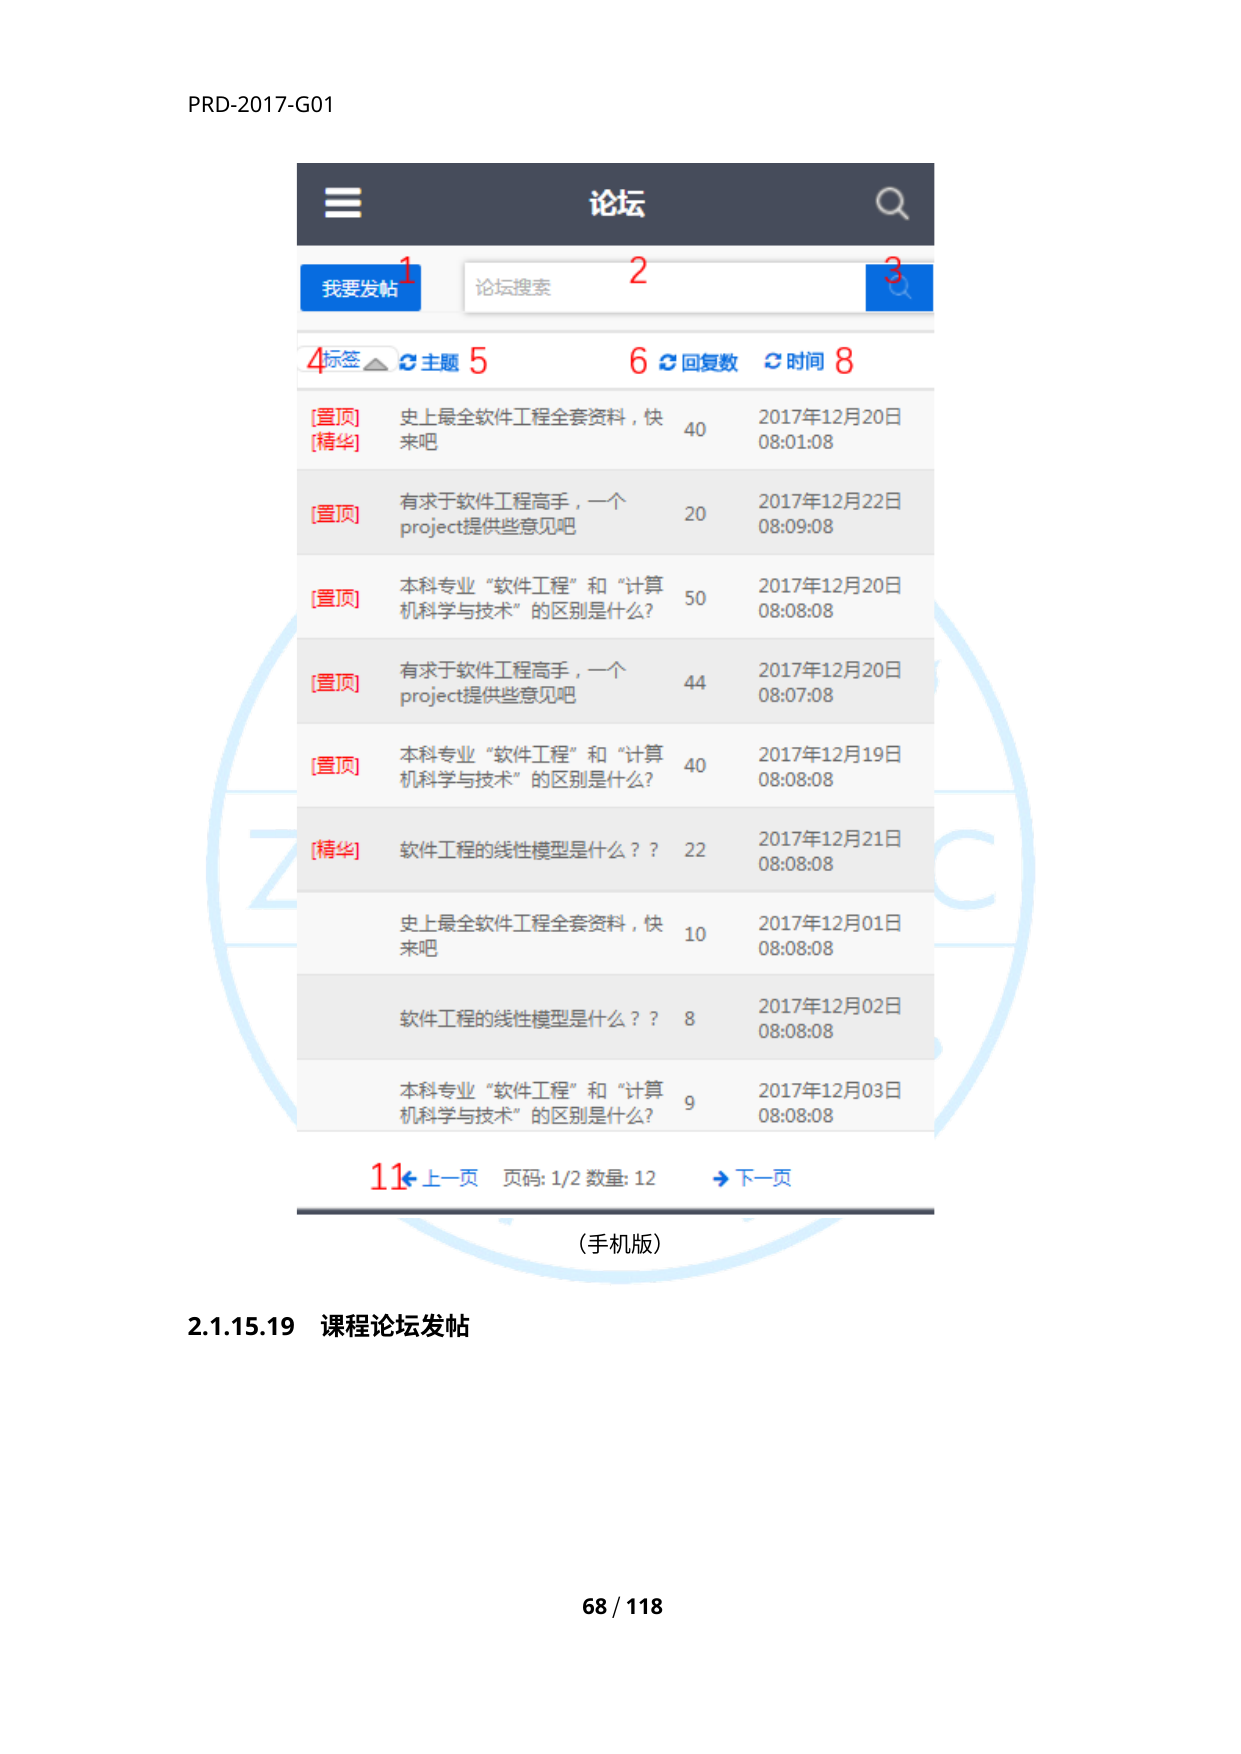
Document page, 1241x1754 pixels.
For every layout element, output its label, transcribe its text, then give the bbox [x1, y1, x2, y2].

text 课程论坛发帖 [187, 1292, 1053, 1357]
text （手机版） [187, 1227, 1053, 1259]
picture [296, 163, 935, 1218]
